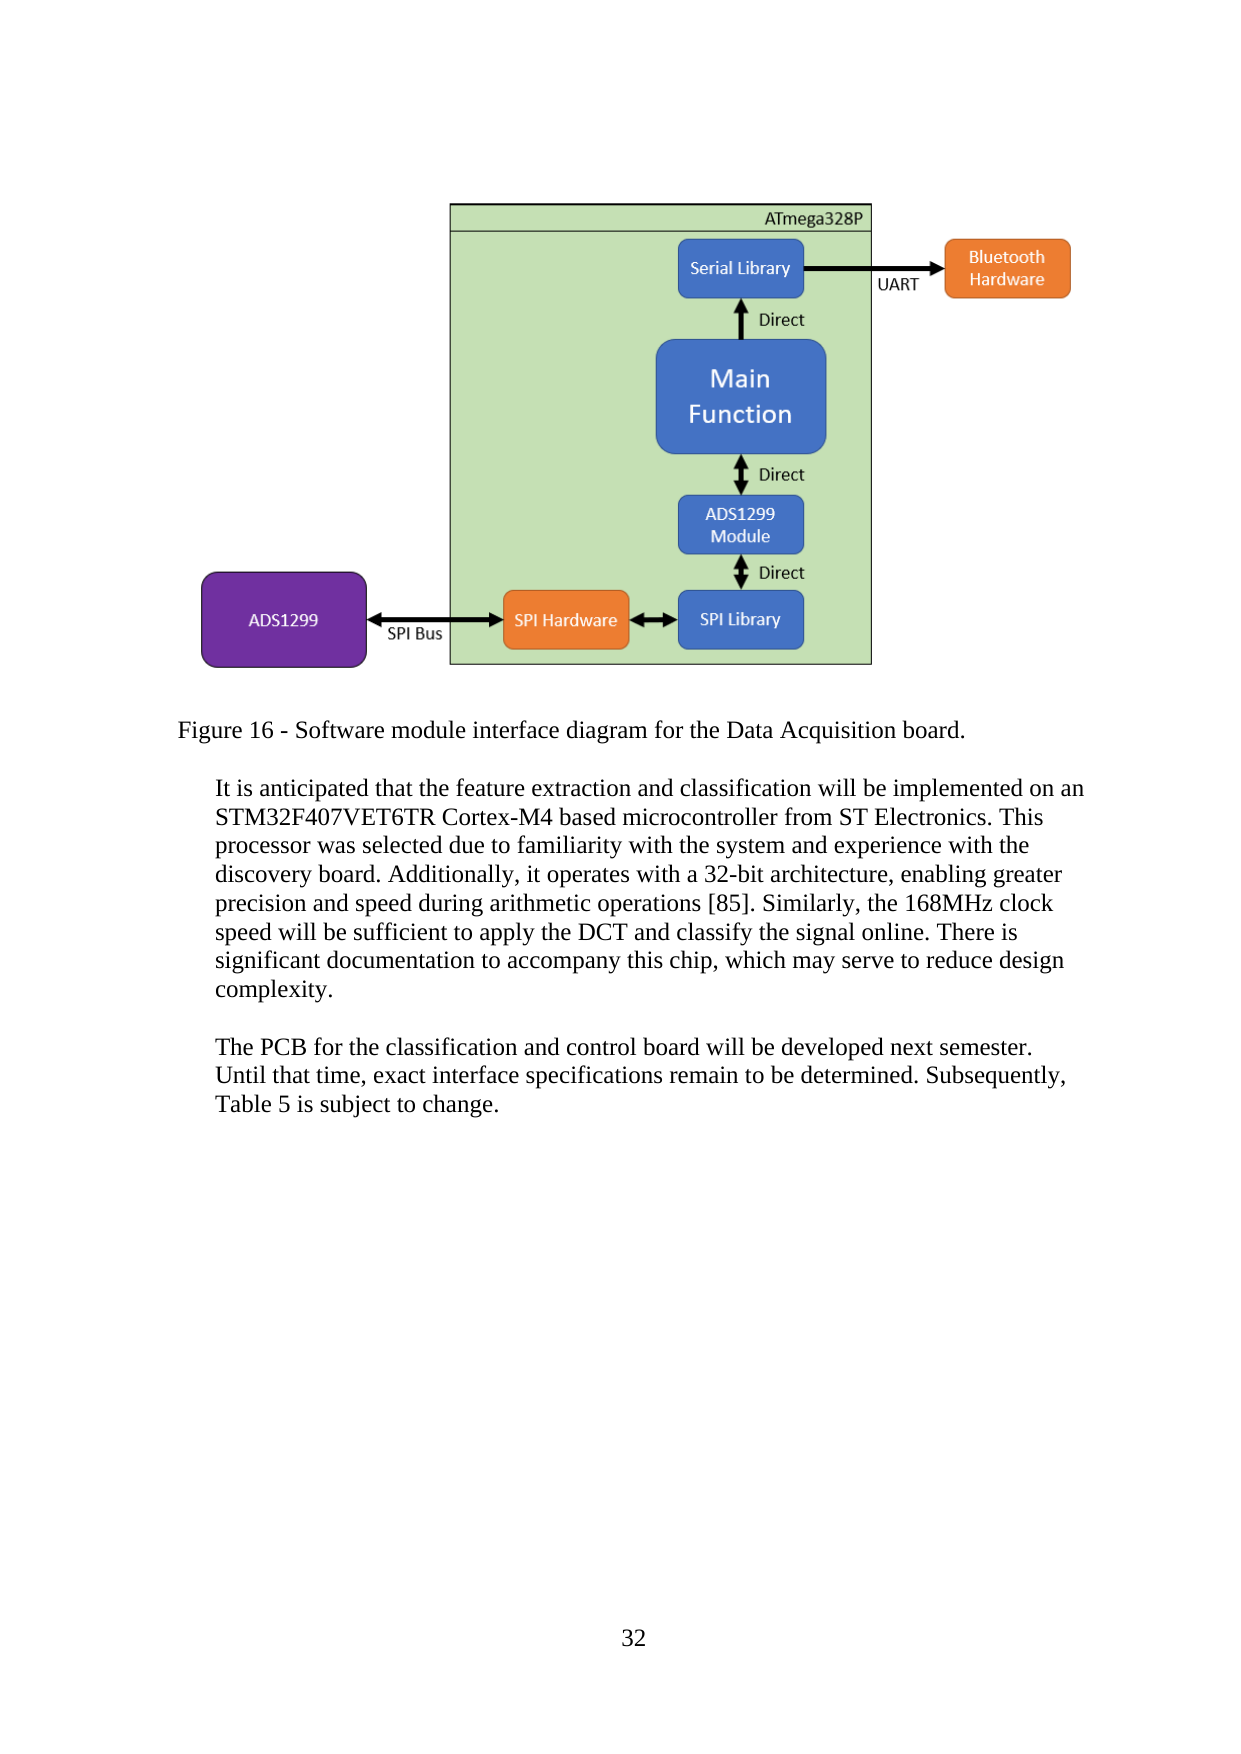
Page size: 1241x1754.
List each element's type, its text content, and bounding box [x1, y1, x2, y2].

picture [183, 177, 1084, 687]
text Figure 16 - Software module interface diagram for the Data Acquisition board. [177, 716, 1090, 744]
text It is anticipated that the feature extraction and classification will be implemented on an STM32F407VET6TR Cortex-M4 based microcontroller from ST Electronics. This processor was selected due to familiarity with the system and experience with the discovery board. Additionally, it operates with a 32-bit architecture, enabling greater precision and speed during arithmetic operations [85]. Similarly, the 168MHz clock speed will be sufficient to apply the DCT and classify the signal online. There is significant documentation to accompany this chip, which may serve to reduce design complexity. [215, 773, 1090, 1003]
text The PCB for the classification and control board will be developed next semester. Until that time, exact interface specifications remain to be determined. Subsequently, Table 5 is subject to change. [215, 1032, 1090, 1118]
